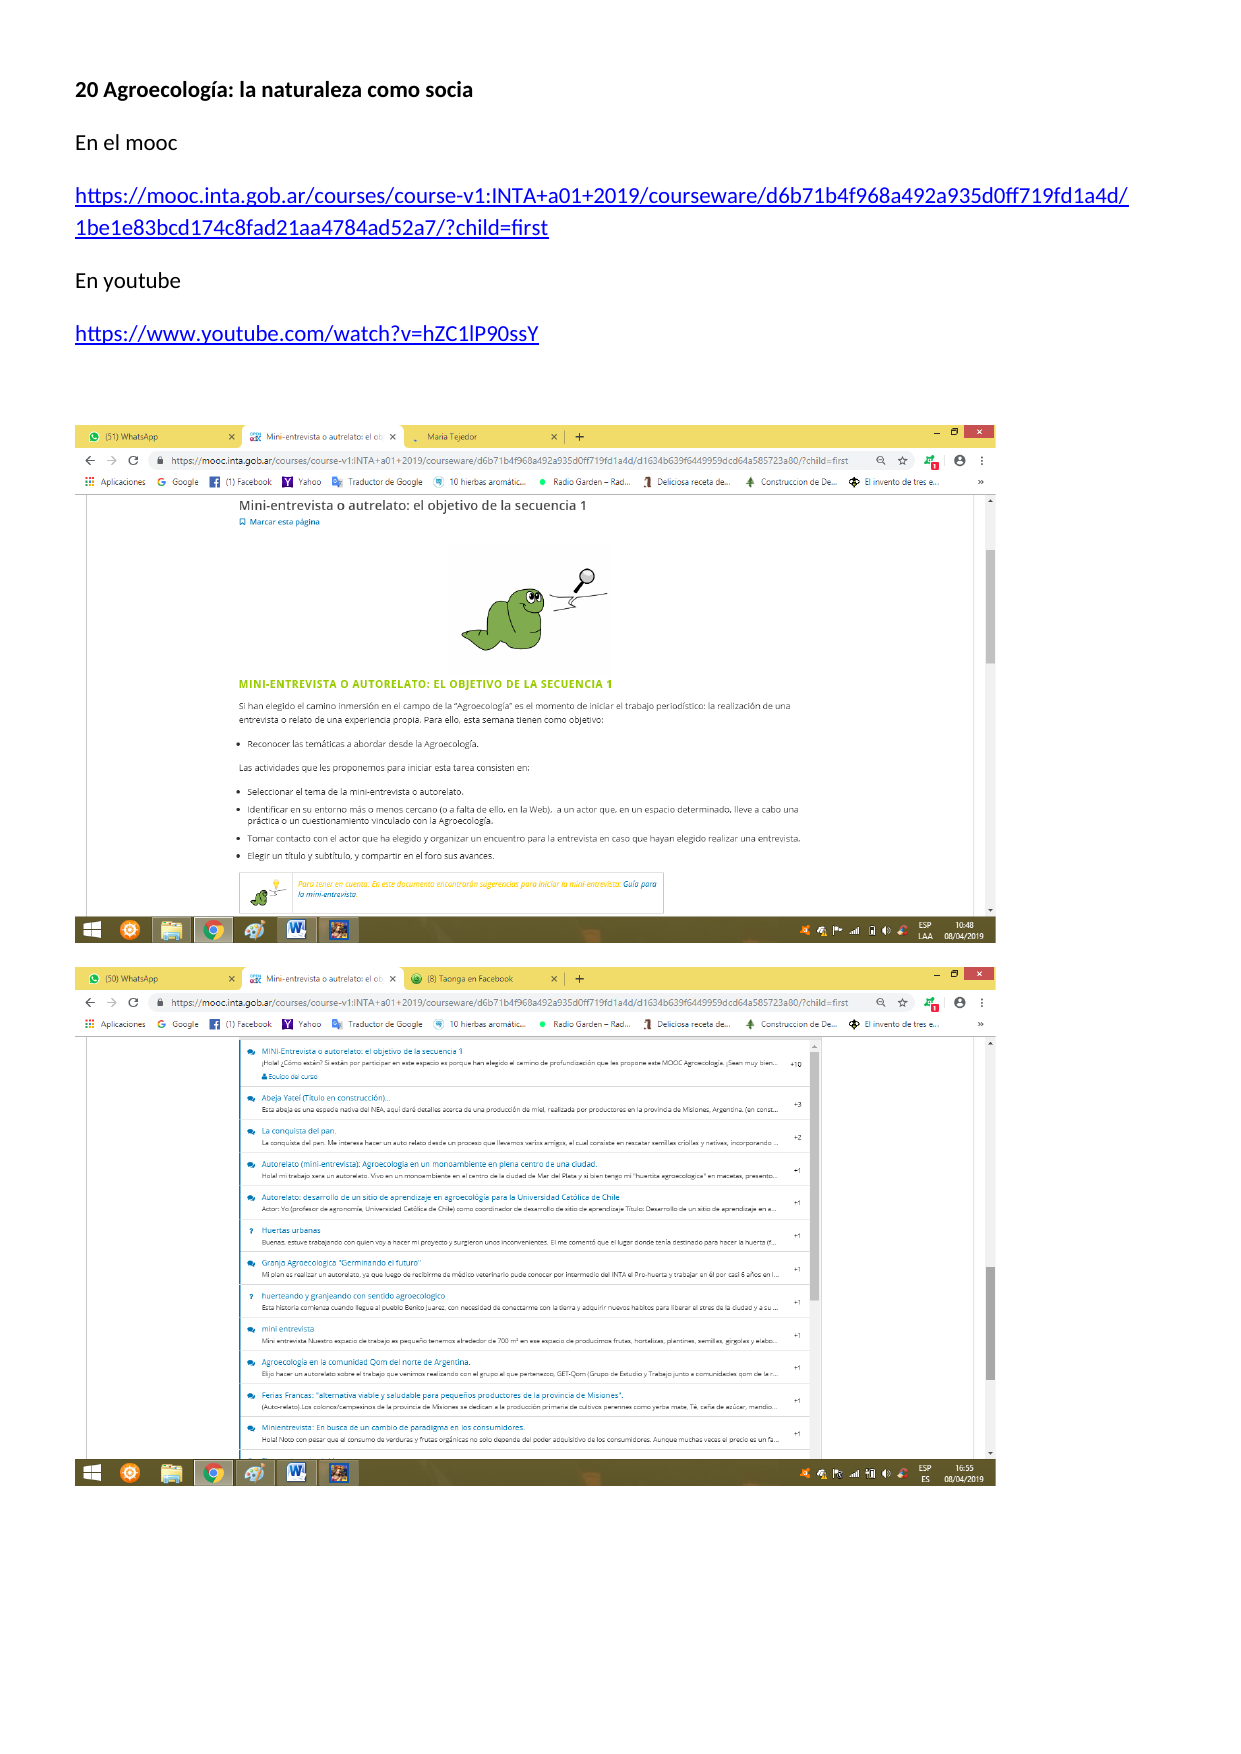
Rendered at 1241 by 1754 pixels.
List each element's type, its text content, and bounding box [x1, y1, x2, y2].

text https://mooc.inta.gob.ar/courses/course-v1:INTA+a01+2019/courseware/d6b71b4f968a492a935d0ff719fd1a4d/1be1e83bcd174c8fad21aa4784ad52a7/?child=first [75, 181, 1165, 241]
text https://www.youtube.com/watch?v=hZC1lP90ssY [75, 319, 1165, 347]
text 20 Agroecología: la naturaleza como socia [75, 75, 1165, 103]
text En youtube [75, 266, 1165, 294]
picture [75, 967, 996, 1486]
picture [75, 425, 996, 943]
text En el mooc [75, 128, 1165, 156]
